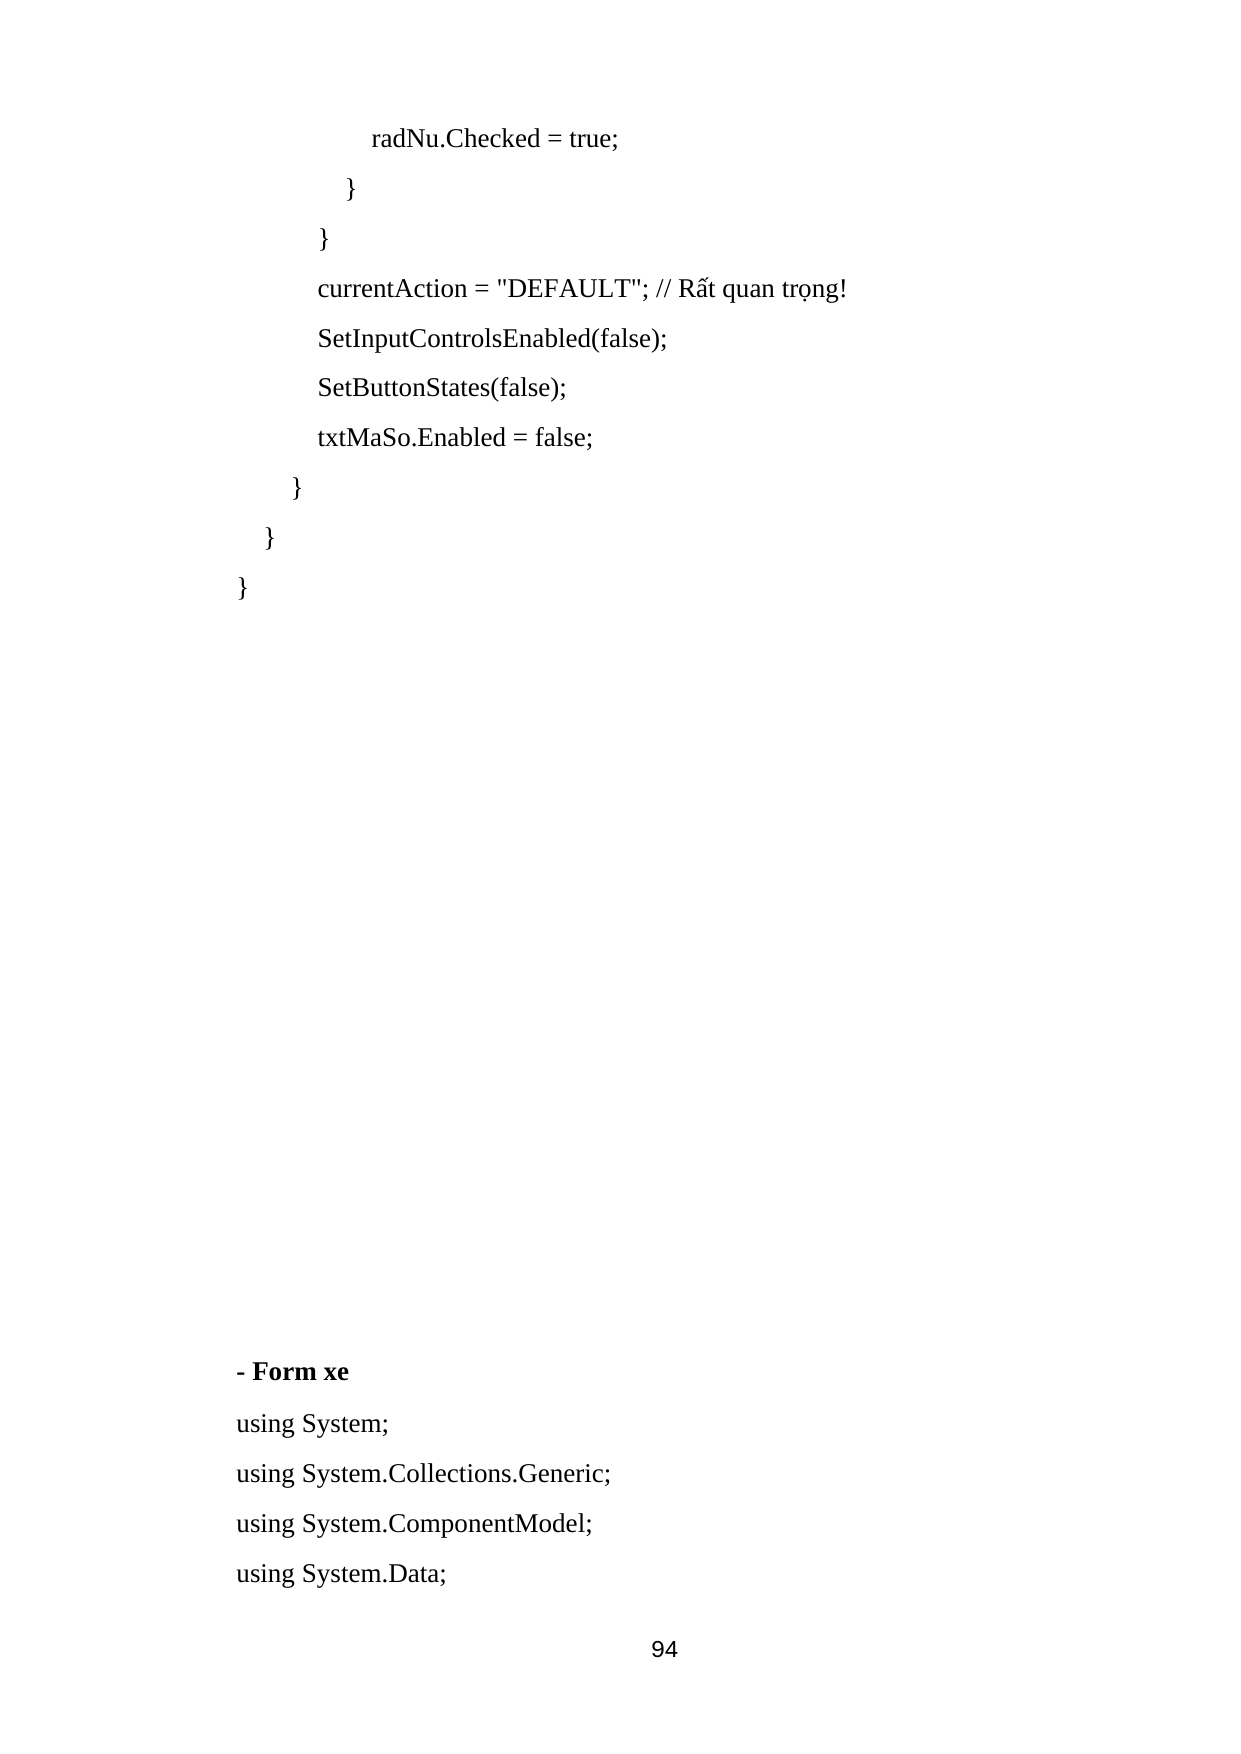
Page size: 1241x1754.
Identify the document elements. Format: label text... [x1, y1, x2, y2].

text using System; [236, 1407, 1093, 1438]
text using System.ComponentModel; [236, 1507, 1093, 1538]
text } [236, 172, 1093, 203]
text SetButtonStates(false); [236, 372, 1093, 403]
text } [236, 521, 1093, 552]
text - Form xe [236, 1355, 1093, 1386]
text SetInputControlsEnabled(false); [236, 322, 1093, 353]
text currentAction = "DEFAULT"; // Rất quan trọng! [236, 272, 1093, 303]
text using System.Data; [236, 1557, 1093, 1588]
text } [236, 222, 1093, 253]
text radNu.Checked = true; [236, 123, 1093, 154]
text } [236, 571, 1093, 602]
text txtMaSo.Enabled = false; [236, 421, 1093, 452]
text using System.Collections.Generic; [236, 1457, 1093, 1488]
text } [236, 471, 1093, 502]
